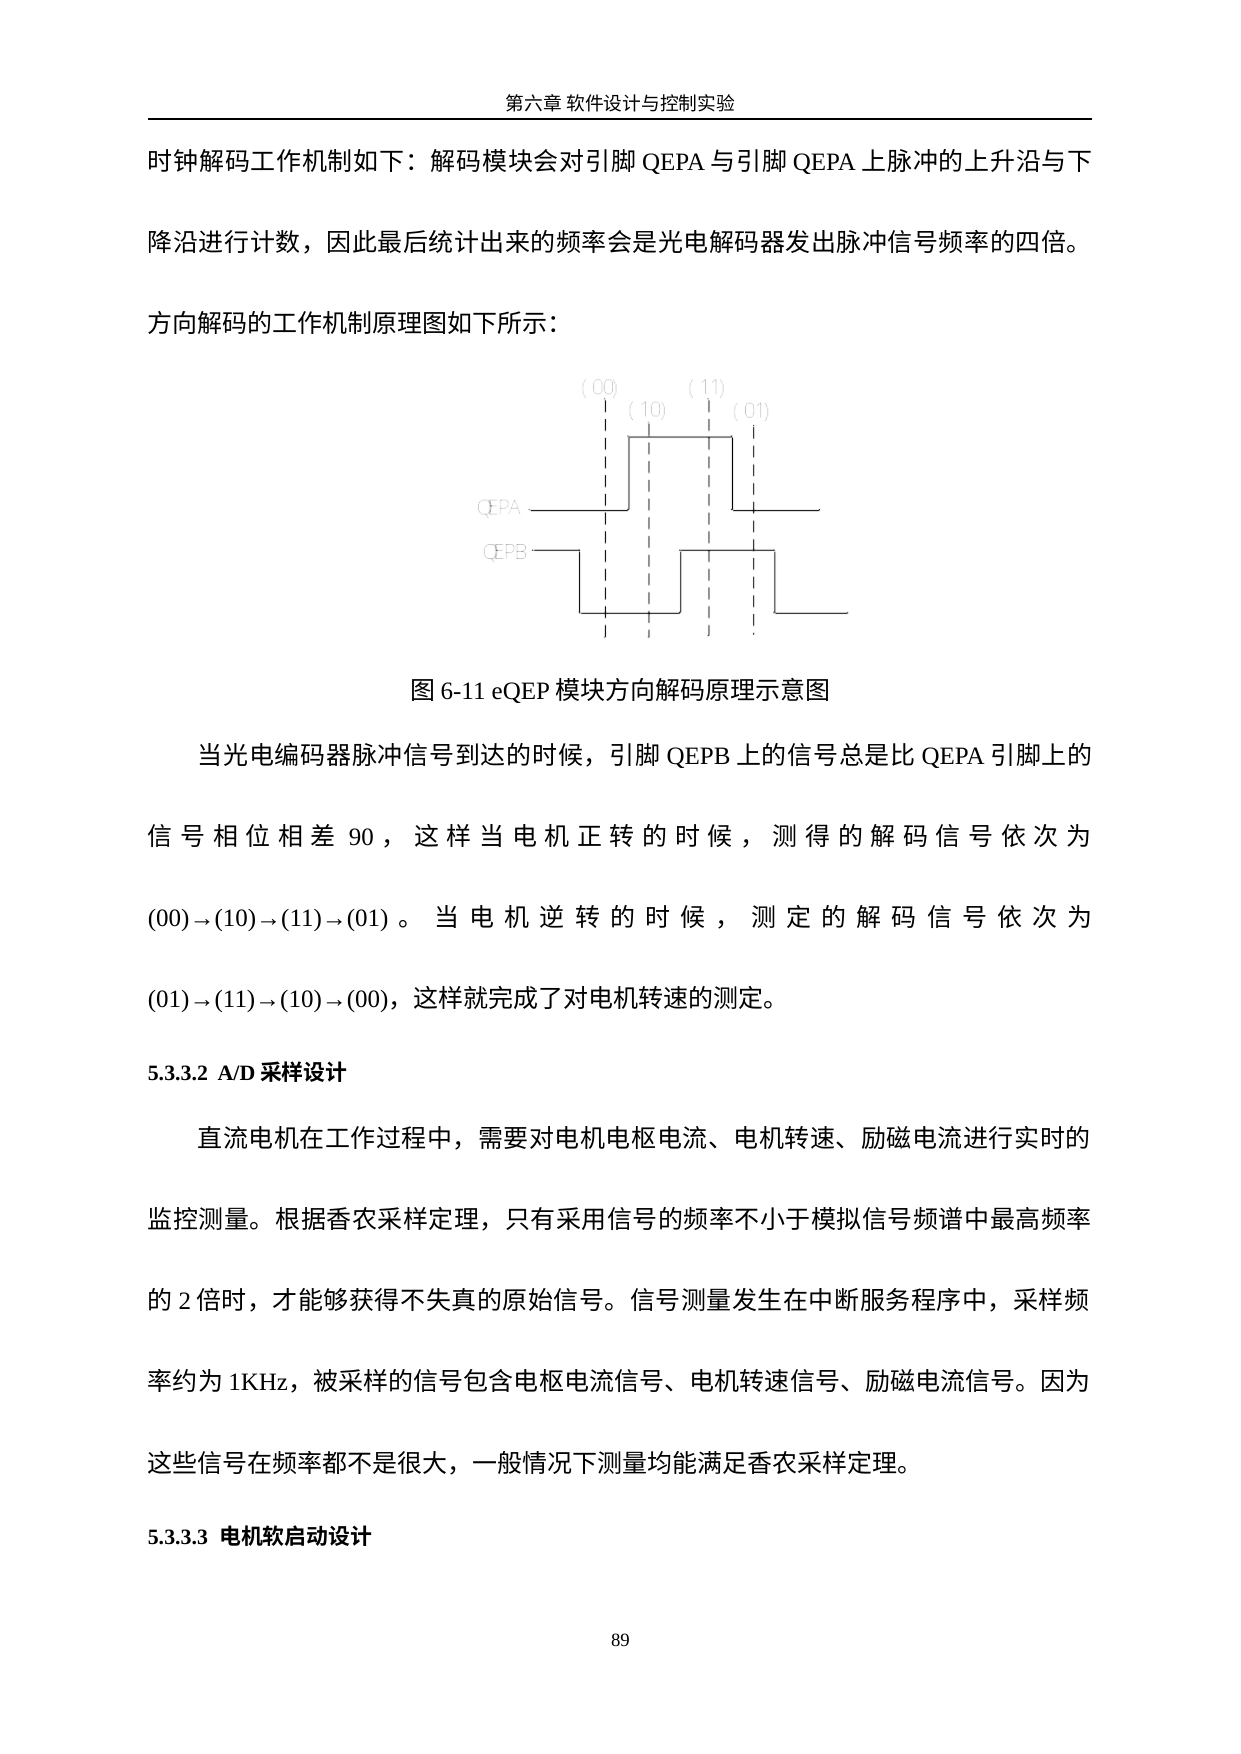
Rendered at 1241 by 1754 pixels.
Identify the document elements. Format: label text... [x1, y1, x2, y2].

text 5.3.3.2 A/D采样设计 [148, 1055, 1092, 1087]
text 当光电编码器脉冲信号到达的时候，引脚QEPB上的信号总是比QEPA引脚上的信号相位相差90，这样当电机正转的时候，测得的解码信号依次为(00)→(10)→(11)→(01)。当电机逆转的时候，测定的解码信号依次为(01)→(11)→(10)→(00)，这样就完成了对电机转速的测定。 [148, 721, 1092, 1029]
text 直流电机在工作过程中，需要对电机电枢电流、电机转速、励磁电流进行实时的监控测量。根据香农采样定理，只有采用信号的频率不小于模拟信号频谱中最高频率的2倍时，才能够获得不失真的原始信号。信号测量发生在中断服务程序中，采样频率约为1KHz，被采样的信号包含电枢电流信号、电机转速信号、励磁电流信号。因为这些信号在频率都不是很大，一般情况下测量均能满足香农采样定理。 [148, 1104, 1092, 1494]
text 5.3.3.3 电机软启动设计 [148, 1519, 1092, 1551]
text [148, 127, 1092, 354]
text 图6-11 eQEP模块方向解码原理示意图 [148, 656, 1092, 721]
